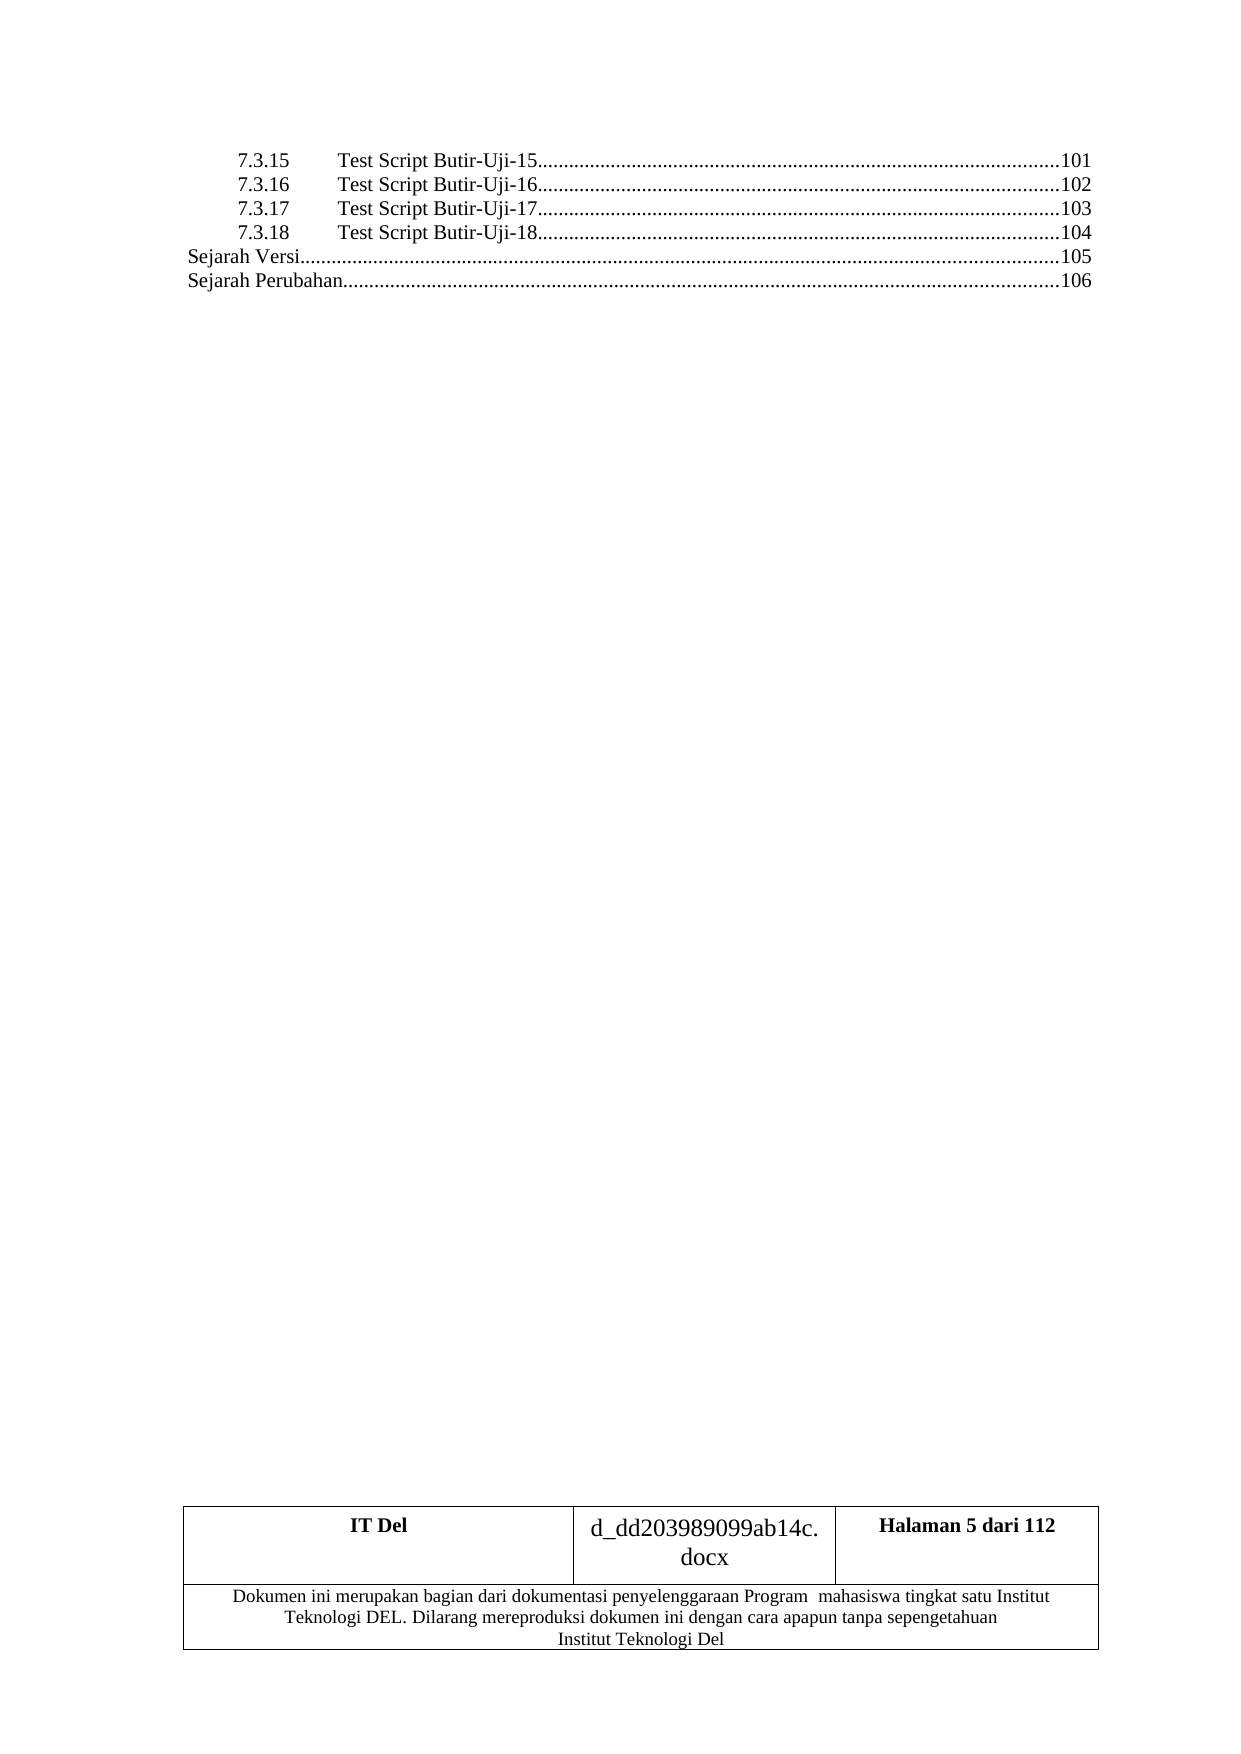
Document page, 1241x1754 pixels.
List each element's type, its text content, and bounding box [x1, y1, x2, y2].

text 7.3.18 Test Script Butir-Uji-18 104 [237, 220, 1092, 244]
text Sejarah Perubahan 106 [187, 268, 1092, 292]
text Sejarah Versi 105 [187, 244, 1092, 268]
text 7.3.17 Test Script Butir-Uji-17 103 [237, 196, 1092, 220]
text 7.3.16 Test Script Butir-Uji-16 102 [237, 172, 1092, 196]
text 7.3.15 Test Script Butir-Uji-15 101 [237, 148, 1092, 172]
